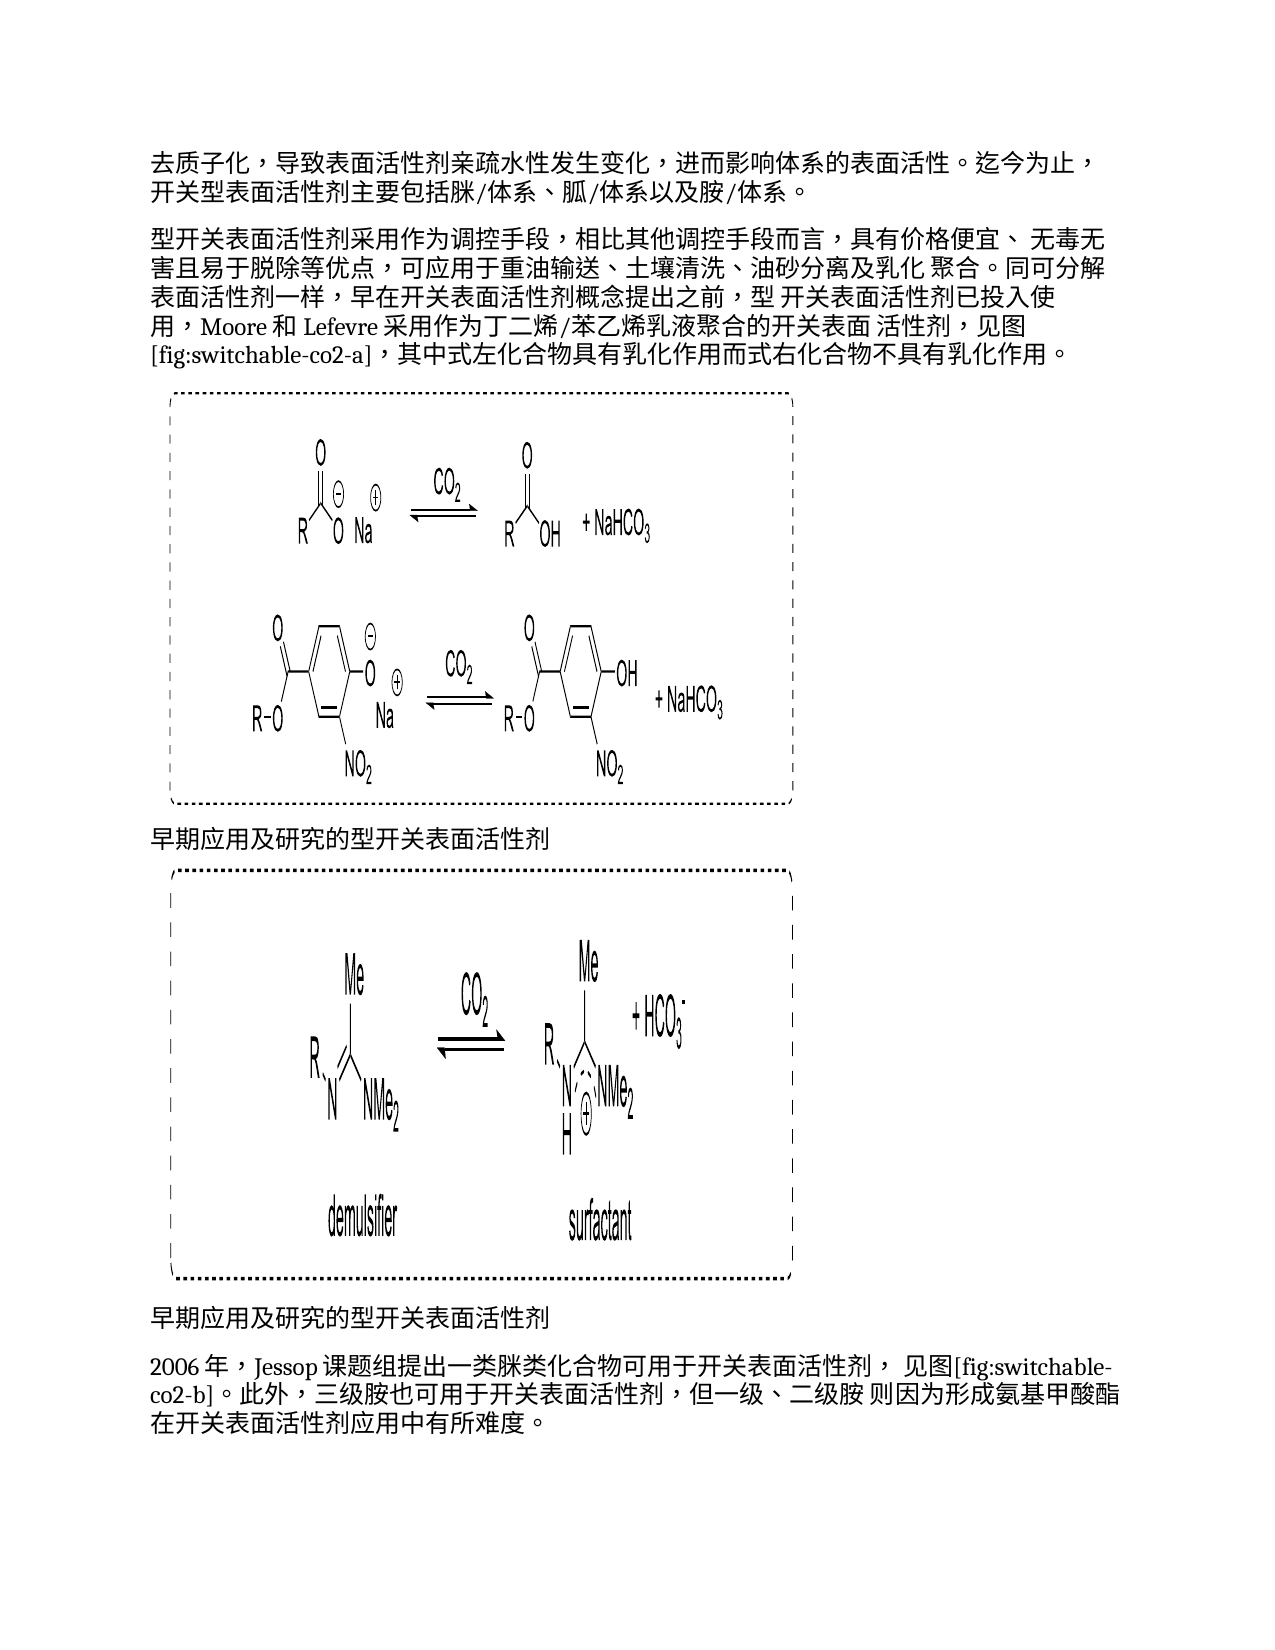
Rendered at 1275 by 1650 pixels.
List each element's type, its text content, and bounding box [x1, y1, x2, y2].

text 早期应用及研究的型开关表面活性剂 [150, 826, 1125, 855]
text 早期应用及研究的型开关表面活性剂 [150, 1305, 1125, 1334]
text 型开关表面活性剂采用作为调控手段，相比其他调控手段而言，具有价格便宜、 无毒无害且易于脱除等优点，可应用于重油输送、土壤清洗、油砂分离及乳化 聚合。同可分解表面活性剂一样，早在开关表面活性剂概念提出之前，型 开关表面活性剂已投入使用，Moore 和 Lefevre 采用作为丁二烯/苯乙烯乳液聚合的开关表面 活性剂，见图[fig:switchable-co2-a]，其中式左化合物具有乳化作用而式右化合物不具有乳化作用。 [150, 226, 1125, 370]
text 2006年，Jessop课题组提出一类脒类化合物可用于开关表面活性剂， 见图[fig:switchable-co2-b]。此外，三级胺也可用于开关表面活性剂，但一级、二级胺 则因为形成氨基甲酸酯在开关表面活性剂应用中有所难度。 [150, 1352, 1125, 1439]
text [150, 150, 1125, 207]
